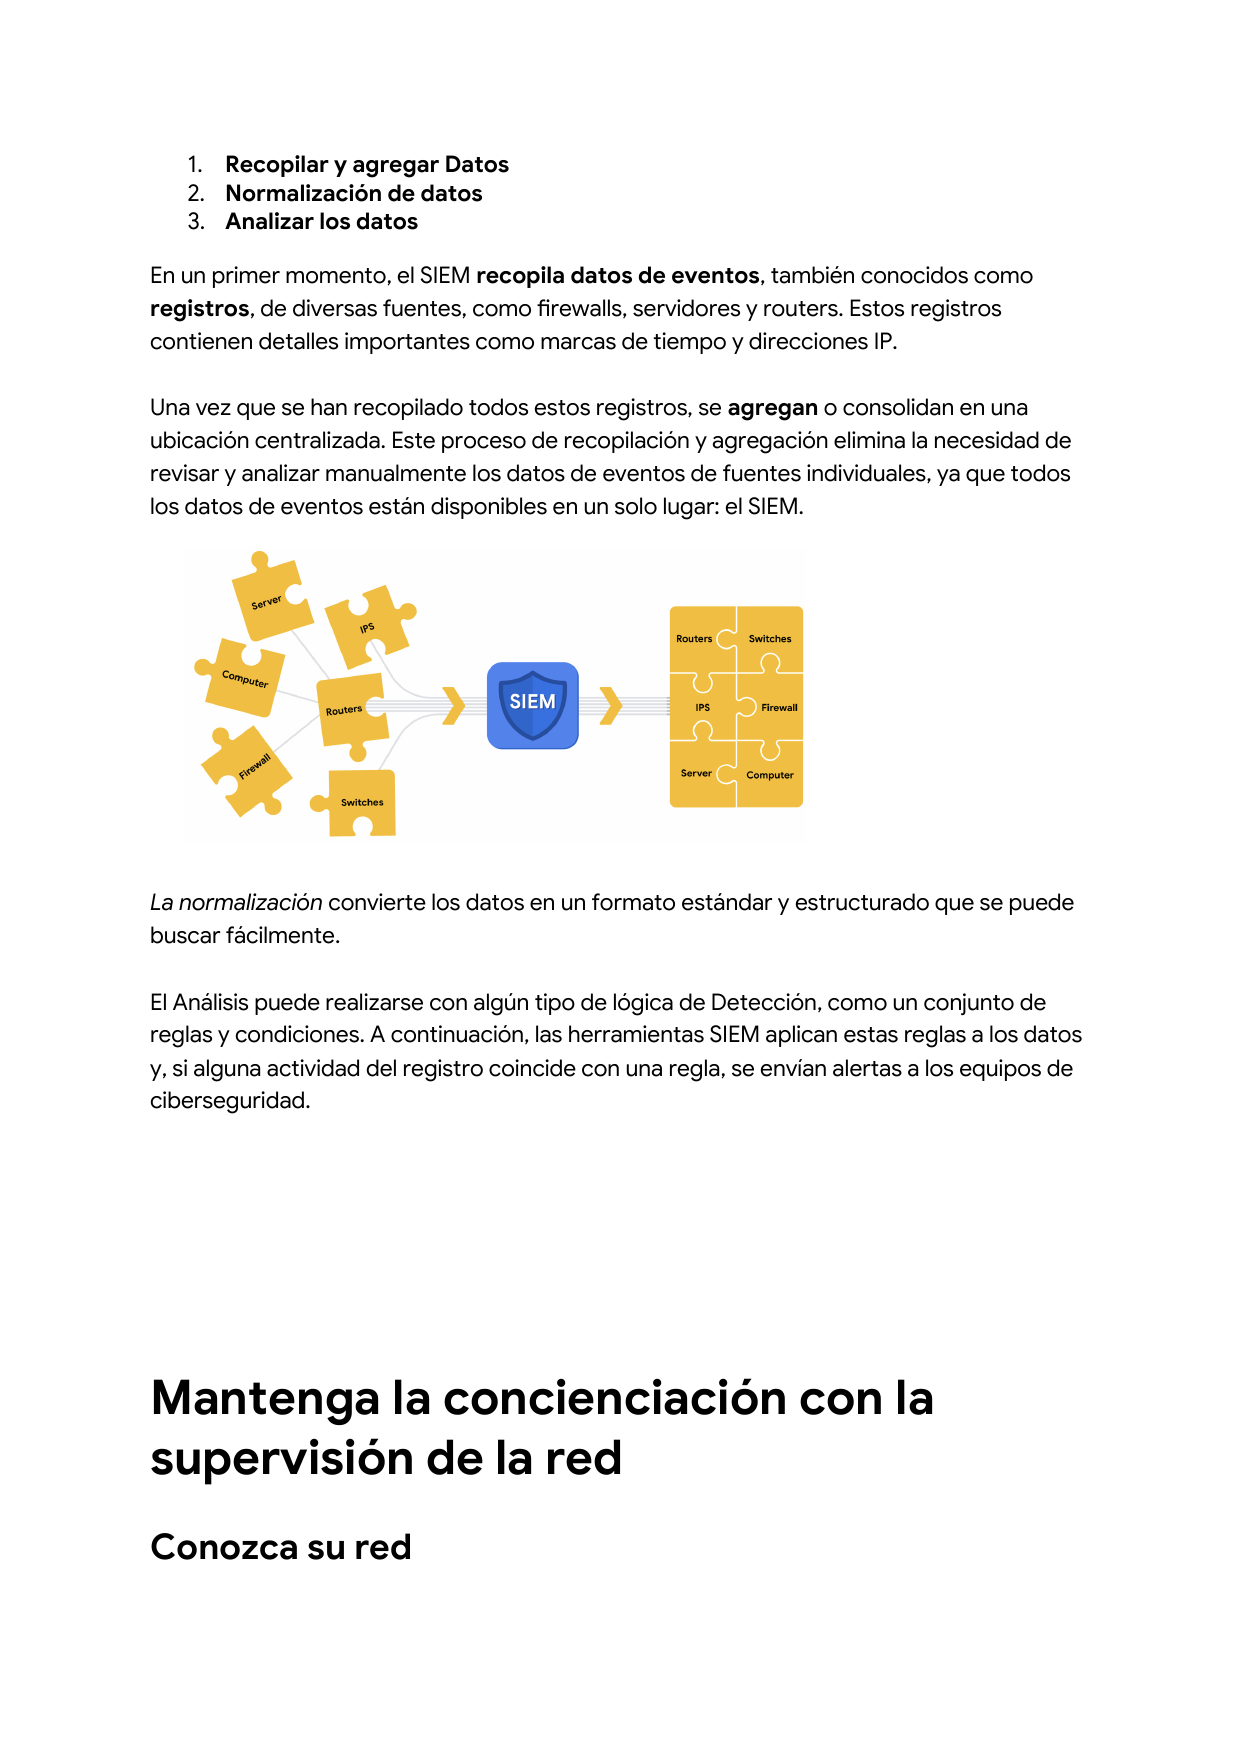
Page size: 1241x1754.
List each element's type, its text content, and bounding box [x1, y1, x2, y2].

text La normalización convierte los datos en un formato estándar y estructurado que se puede buscar fácilmente. [150, 889, 1090, 950]
text El Análisis puede realizarse con algún tipo de lógica de Detección, como un conjunto de reglas y condiciones. A continuación, las herramientas SIEM aplican estas reglas a los datos y, si alguna actividad del registro coincide con una regla, se envían alertas a los equipos de ciberseguridad. [150, 988, 1090, 1116]
list Analizar los datos [187, 207, 1090, 236]
list Recopilar y agregar Datos [187, 150, 1090, 179]
text En un primer momento, el SIEM recopila datos de eventos, también conocidos como registros, de diversas fuentes, como firewalls, servidores y routers. Estos registros contienen detalles importantes como marcas de tiempo y direcciones IP. [150, 261, 1090, 356]
text Una vez que se han recopilado todos estos registros, se agregan o consolidan en una ubicación centralizada. Este proceso de recopilación y agregación elimina la necesidad de revisar y analizar manualmente los datos de eventos de fuentes individuales, ya que todos los datos de eventos están disponibles en un solo lugar: el SIEM. [150, 393, 1090, 521]
picture [183, 547, 806, 843]
subtitle Mantenga la concienciación con la supervisión de la red [150, 1368, 1090, 1488]
list Normalización de datos [187, 179, 1090, 207]
subtitle Conozca su red [150, 1525, 1090, 1570]
